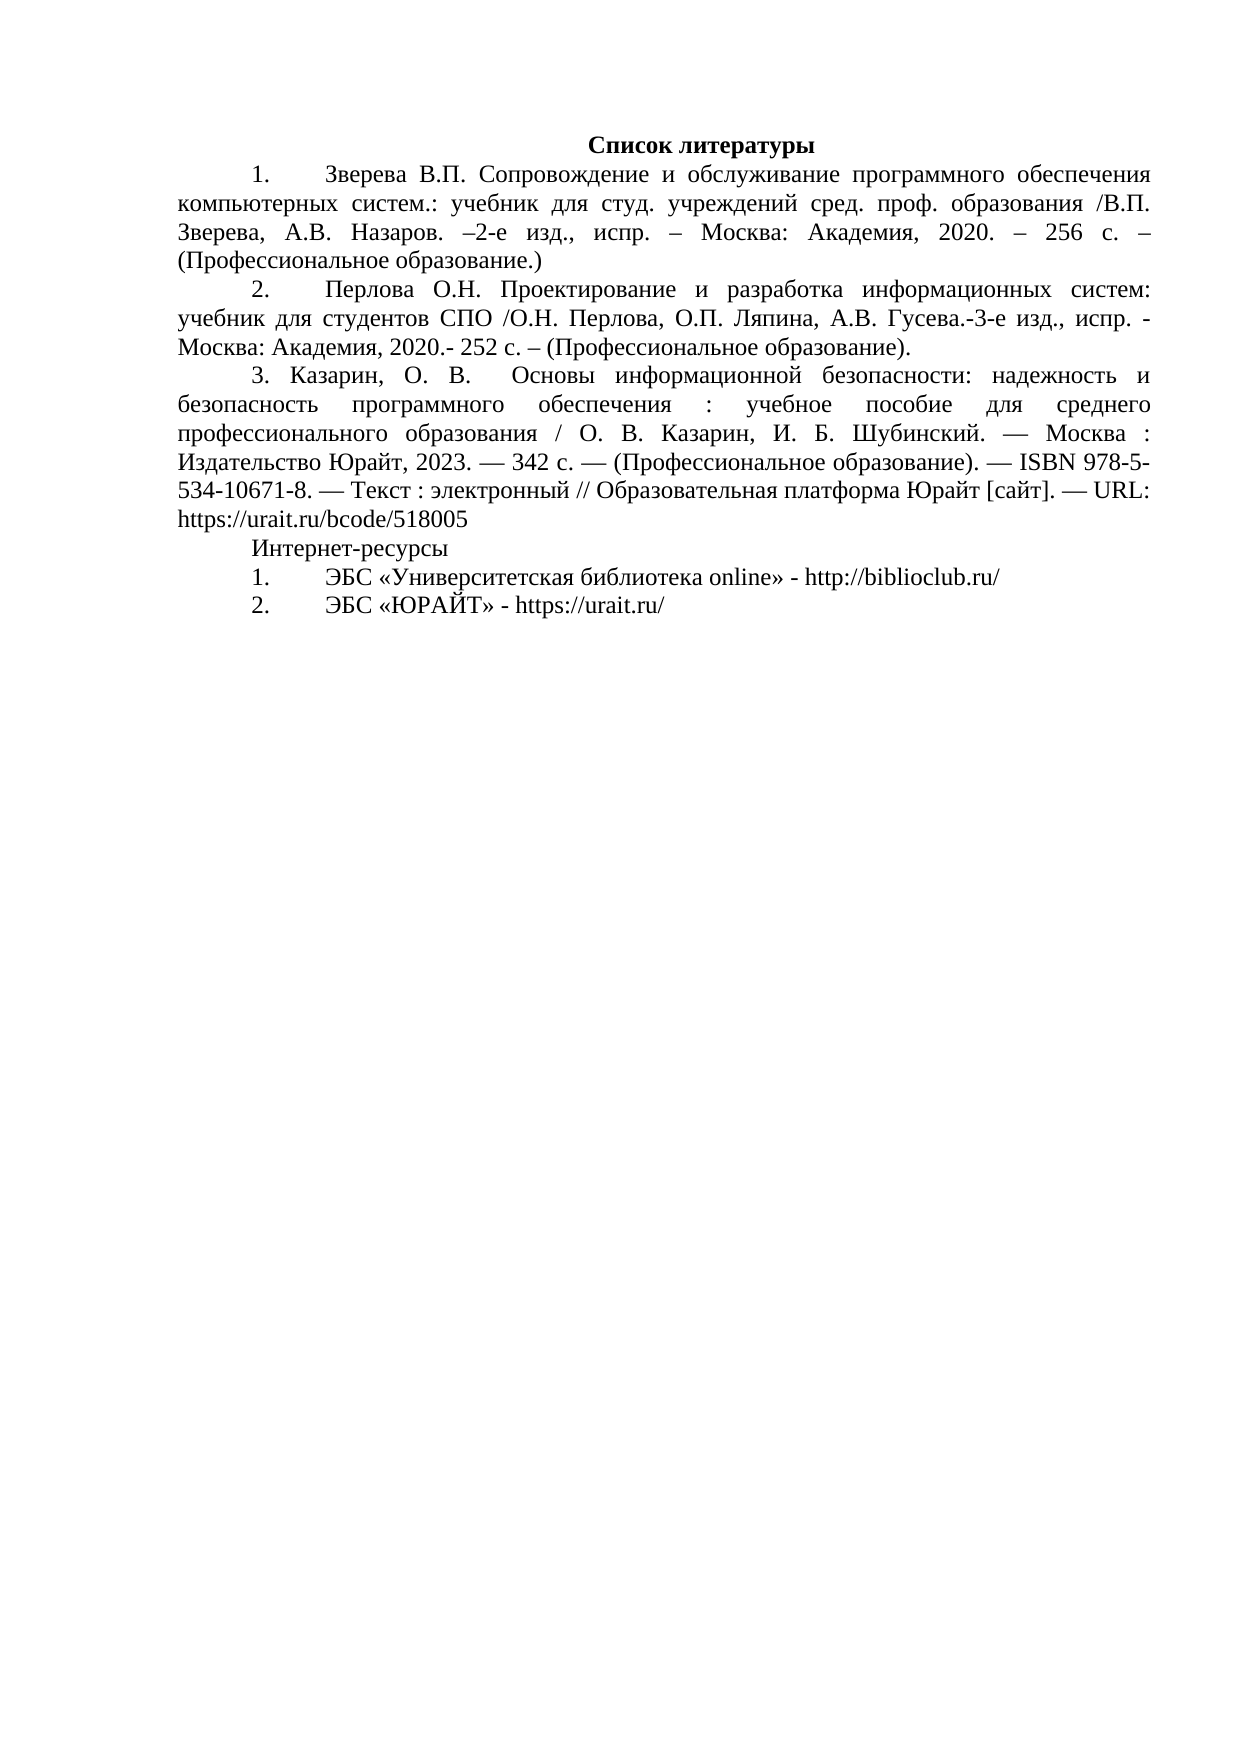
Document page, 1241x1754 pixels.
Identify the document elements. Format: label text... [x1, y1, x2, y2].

text 1. Зверева В.П. Сопровождение и обслуживание программного обеспечения компьютерных систем.: учебник для студ. учреждений сред. проф. образования /В.П. Зверева, А.В. Назаров. –2-е изд., испр. – Москва: Академия, 2020. – 256 с. – (Профессиональное образование.) [177, 159, 1152, 274]
text 3. Казарин, О. В. Основы информационной безопасности: надежность и безопасность программного обеспечения : учебное пособие для среднего профессионального образования / О. В. Казарин, И. Б. Шубинский. — Москва : Издательство Юрайт, 2023. — 342 с. — (Профессиональное образование). — ISBN 978-5-534-10671-8. — Текст : электронный // Образовательная платформа Юрайт [сайт]. — URL: https://urait.ru/bcode/518005 [177, 361, 1152, 533]
text 2. Перлова О.Н. Проектирование и разработка информационных систем: учебник для студентов СПО /О.Н. Перлова, О.П. Ляпина, А.В. Гусева.-3-е изд., испр. - Москва: Академия, 2020.- 252 с. – (Профессиональное образование). [177, 274, 1152, 361]
text 2. ЭБС «ЮРАЙТ» - https://urait.ru/ [177, 591, 1152, 619]
text Интернет-ресурсы [177, 533, 1152, 562]
text 1. ЭБС «Университетская библиотека online» - http://biblioclub.ru/ [177, 562, 1152, 591]
subtitle Список литературы [177, 131, 1152, 159]
